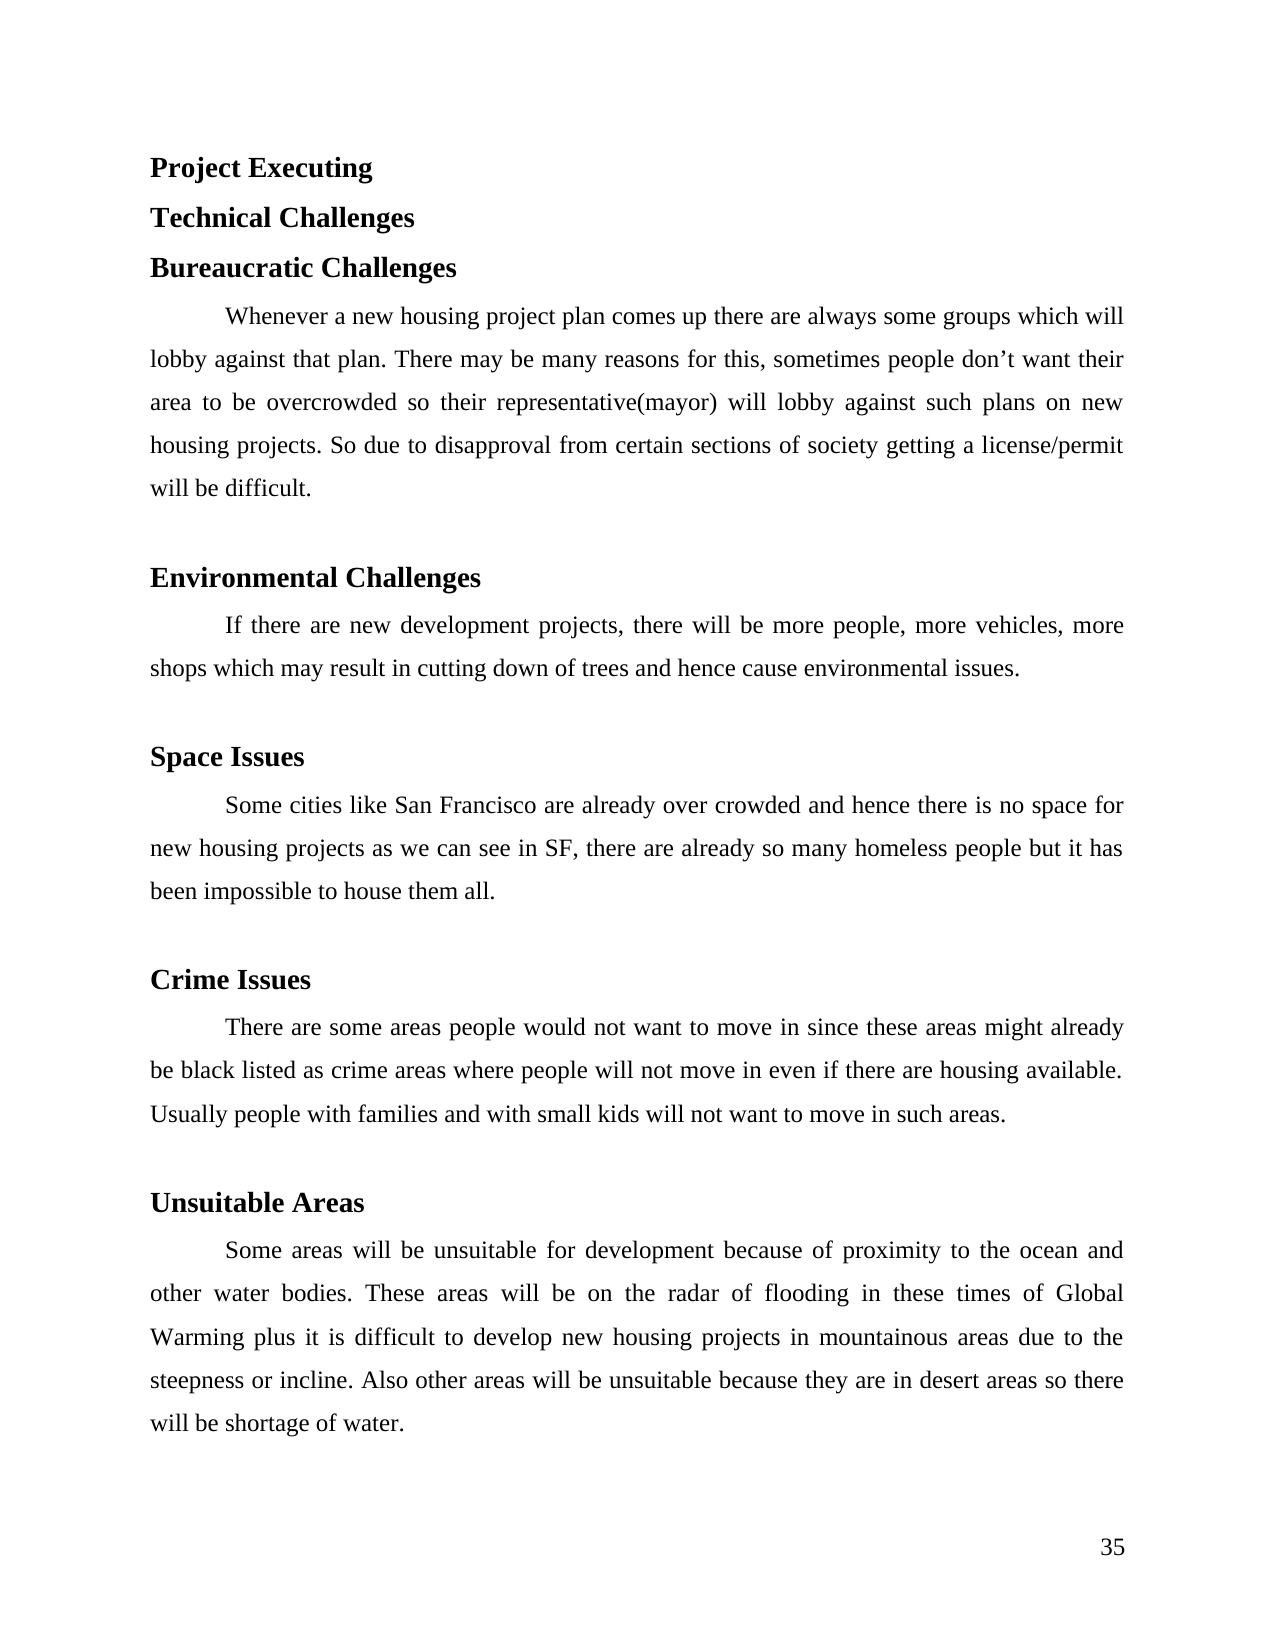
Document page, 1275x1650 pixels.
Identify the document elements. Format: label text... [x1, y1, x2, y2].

subtitle Unsuitable Areas [150, 1185, 1125, 1218]
text Some areas will be unsuitable for development because of proximity to the ocean and other water bodies. These areas will be on the radar of flooding in these times of Global Warming plus it is difficult to develop new housing projects in mountainous areas due to the steepness or incline. Also other areas will be unsuitable because they are in desert areas so there will be shortage of water. [150, 1235, 1125, 1437]
text Some cities like San Francisco are already over crowded and hence there is no space for new housing projects as we can see in SF, there are already so many homeless people but it has been impossible to house them all. [150, 790, 1125, 905]
text Whenever a new housing project plan comes up there are always some groups which will lobby against that plan. There may be many reasons for this, sometimes people don’t want their area to be overcrowded so their representative(mayor) will lobby against such plans on new housing projects. So due to disapproval from certain sections of society getting a license/permit will be difficult. [150, 301, 1125, 502]
subtitle Crime Issues [150, 962, 1125, 996]
subtitle Environmental Challenges [150, 560, 1125, 593]
text There are some areas people would not want to move in since these areas might already be black listed as crime areas where people will not move in even if there are housing available. Usually people with families and with small kids will not want to move in such areas. [150, 1012, 1125, 1127]
subtitle Bureaucratic Challenges [150, 251, 1125, 284]
subtitle Space Issues [150, 739, 1125, 773]
subtitle Technical Challenges [150, 200, 1125, 234]
subtitle Project Executing [150, 150, 1125, 183]
text If there are new development projects, there will be more people, more vehicles, more shops which may result in cutting down of trees and hence cause environmental issues. [150, 610, 1125, 682]
